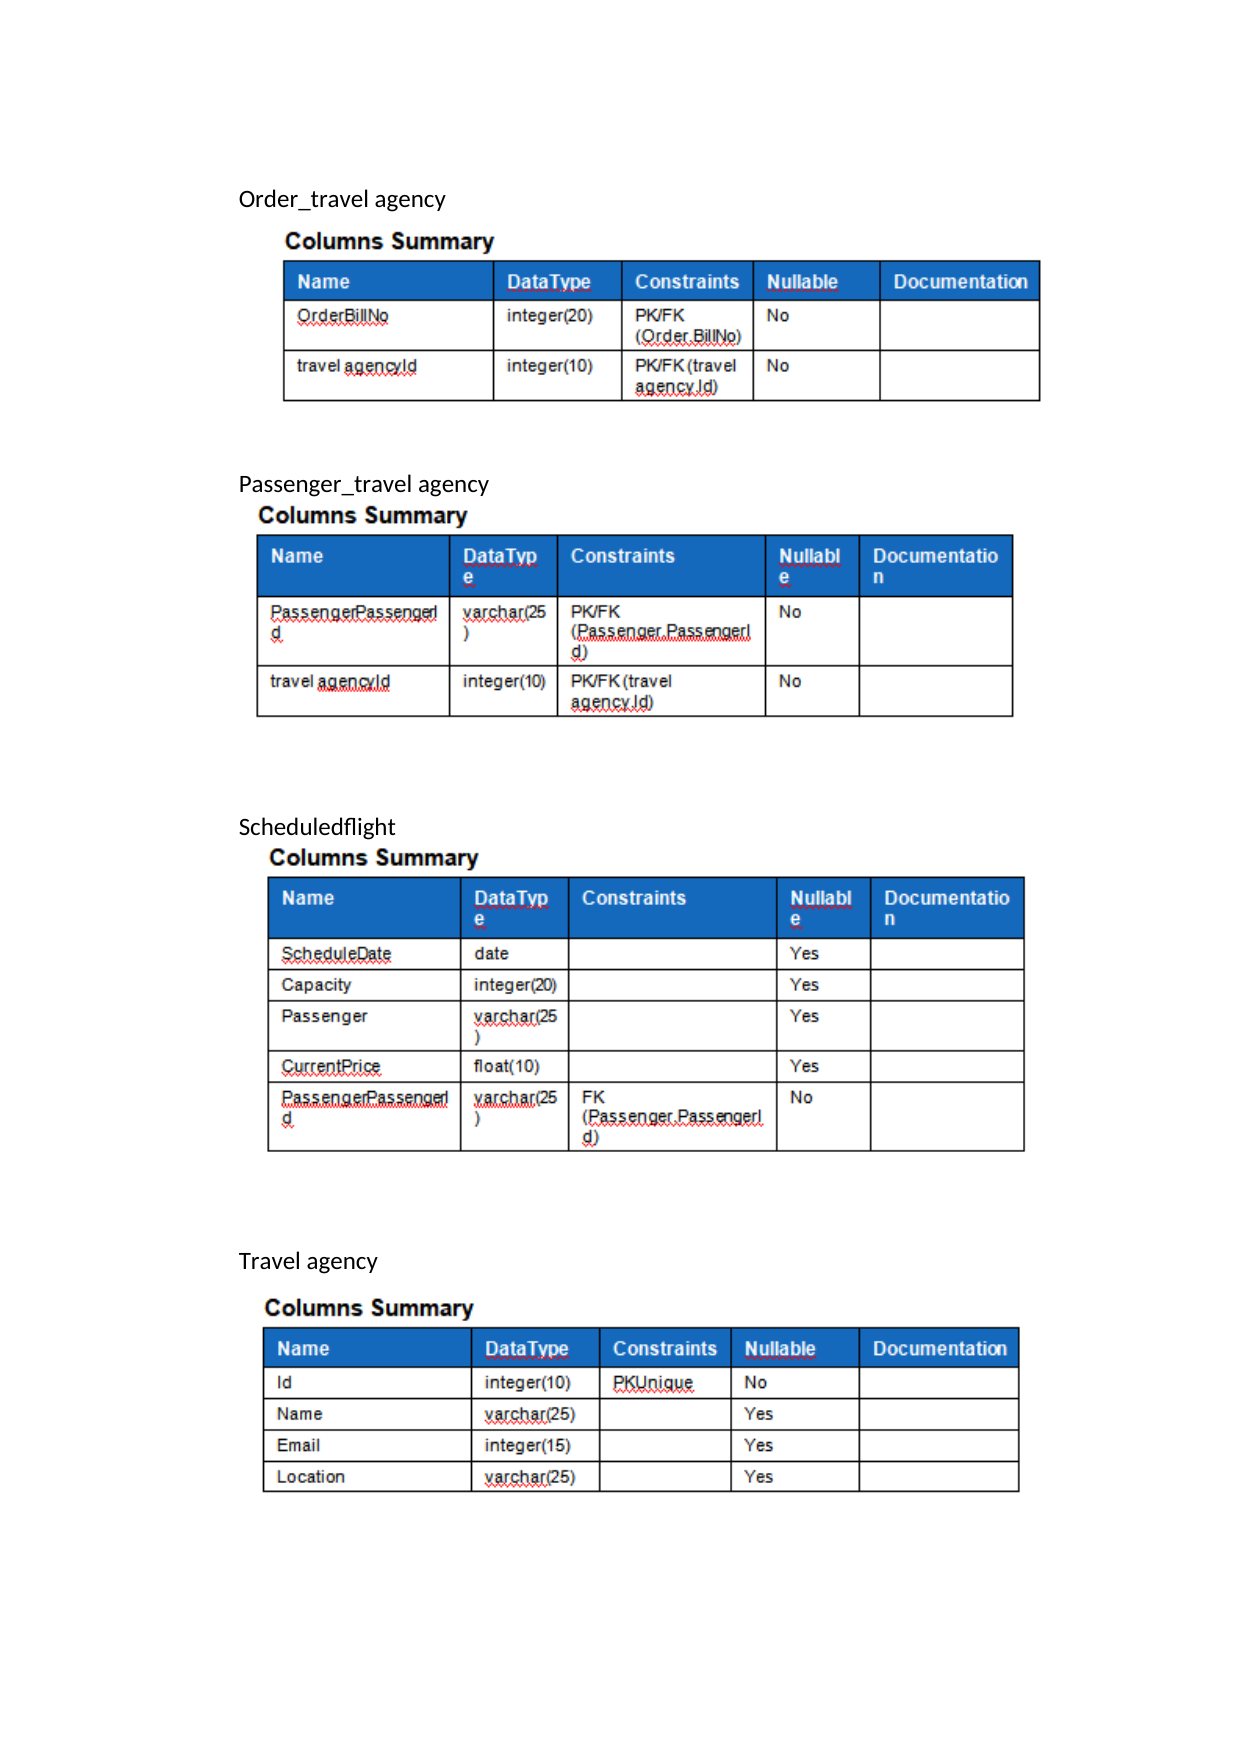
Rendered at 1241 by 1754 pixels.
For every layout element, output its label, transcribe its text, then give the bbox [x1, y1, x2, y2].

list Scheduledflight [238, 811, 1061, 842]
picture [238, 1278, 1059, 1527]
picture [238, 215, 1072, 433]
list Order_travel agency [238, 183, 1061, 213]
picture [238, 501, 1034, 744]
list Passenger_travel agency [238, 468, 1061, 499]
picture [238, 844, 1058, 1177]
list Travel agency [238, 1245, 1061, 1276]
